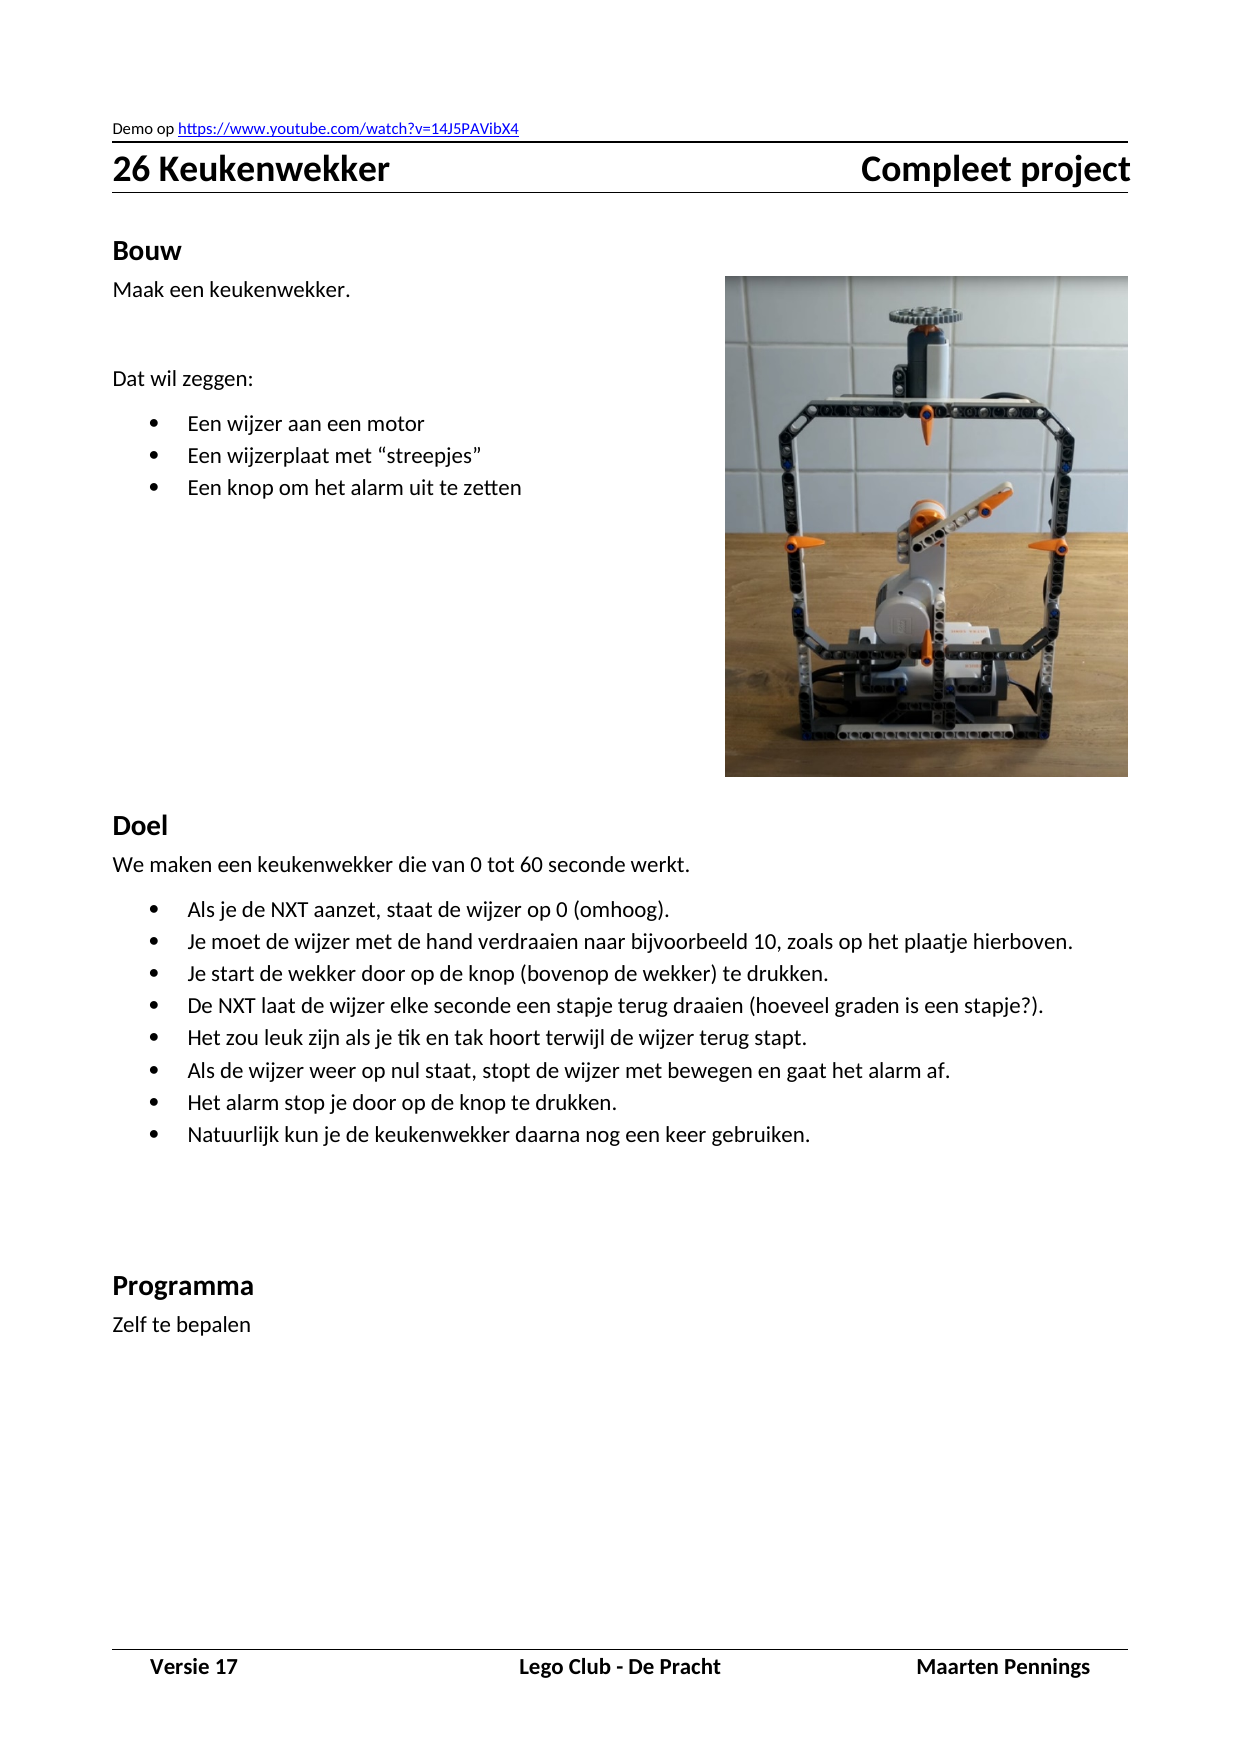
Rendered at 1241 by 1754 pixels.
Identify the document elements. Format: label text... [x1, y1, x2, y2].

list Het alarm stop je door op de knop te drukken. [150, 1088, 1131, 1116]
text We maken een keukenwekker die van 0 tot 60 seconde werkt. [112, 850, 1131, 878]
text Dat wil zeggen: [112, 364, 703, 392]
list Als de wijzer weer op nul staat, stopt de wijzer met bewegen en gaat het alarm af. [150, 1056, 1131, 1084]
list Een knop om het alarm uit te zetten [150, 473, 703, 501]
text 26 Keukenwekker Compleet project [112, 143, 1128, 192]
list Een wijzerplaat met “streepjes” [150, 441, 703, 469]
picture [725, 276, 1128, 777]
text Programma [112, 1267, 1128, 1302]
list Als je de NXT aanzet, staat de wijzer op 0 (omhoog). [150, 895, 1131, 923]
list De NXT laat de wijzer elke seconde een stapje terug draaien (hoeveel graden is een stapje?). [150, 991, 1131, 1019]
list Een wijzer aan een motor [150, 409, 703, 437]
list Natuurlijk kun je de keukenwekker daarna nog een keer gebruiken. [150, 1120, 1131, 1148]
list Je moet de wijzer met de hand verdraaien naar bijvoorbeeld 10, zoals op het plaatje hierboven. [150, 927, 1131, 955]
list Het zou leuk zijn als je tik en tak hoort terwijl de wijzer terug stapt. [150, 1023, 1131, 1052]
text Zelf te bepalen [112, 1310, 1128, 1338]
text Bouw [112, 232, 1128, 267]
text Doel [112, 807, 703, 843]
text Maak een keukenwekker. [112, 275, 703, 303]
text Demo op https://www.youtube.com/watch?v=14J5PAVibX4 [112, 118, 1128, 138]
list Je start de wekker door op de knop (bovenop de wekker) te drukken. [150, 959, 1131, 987]
